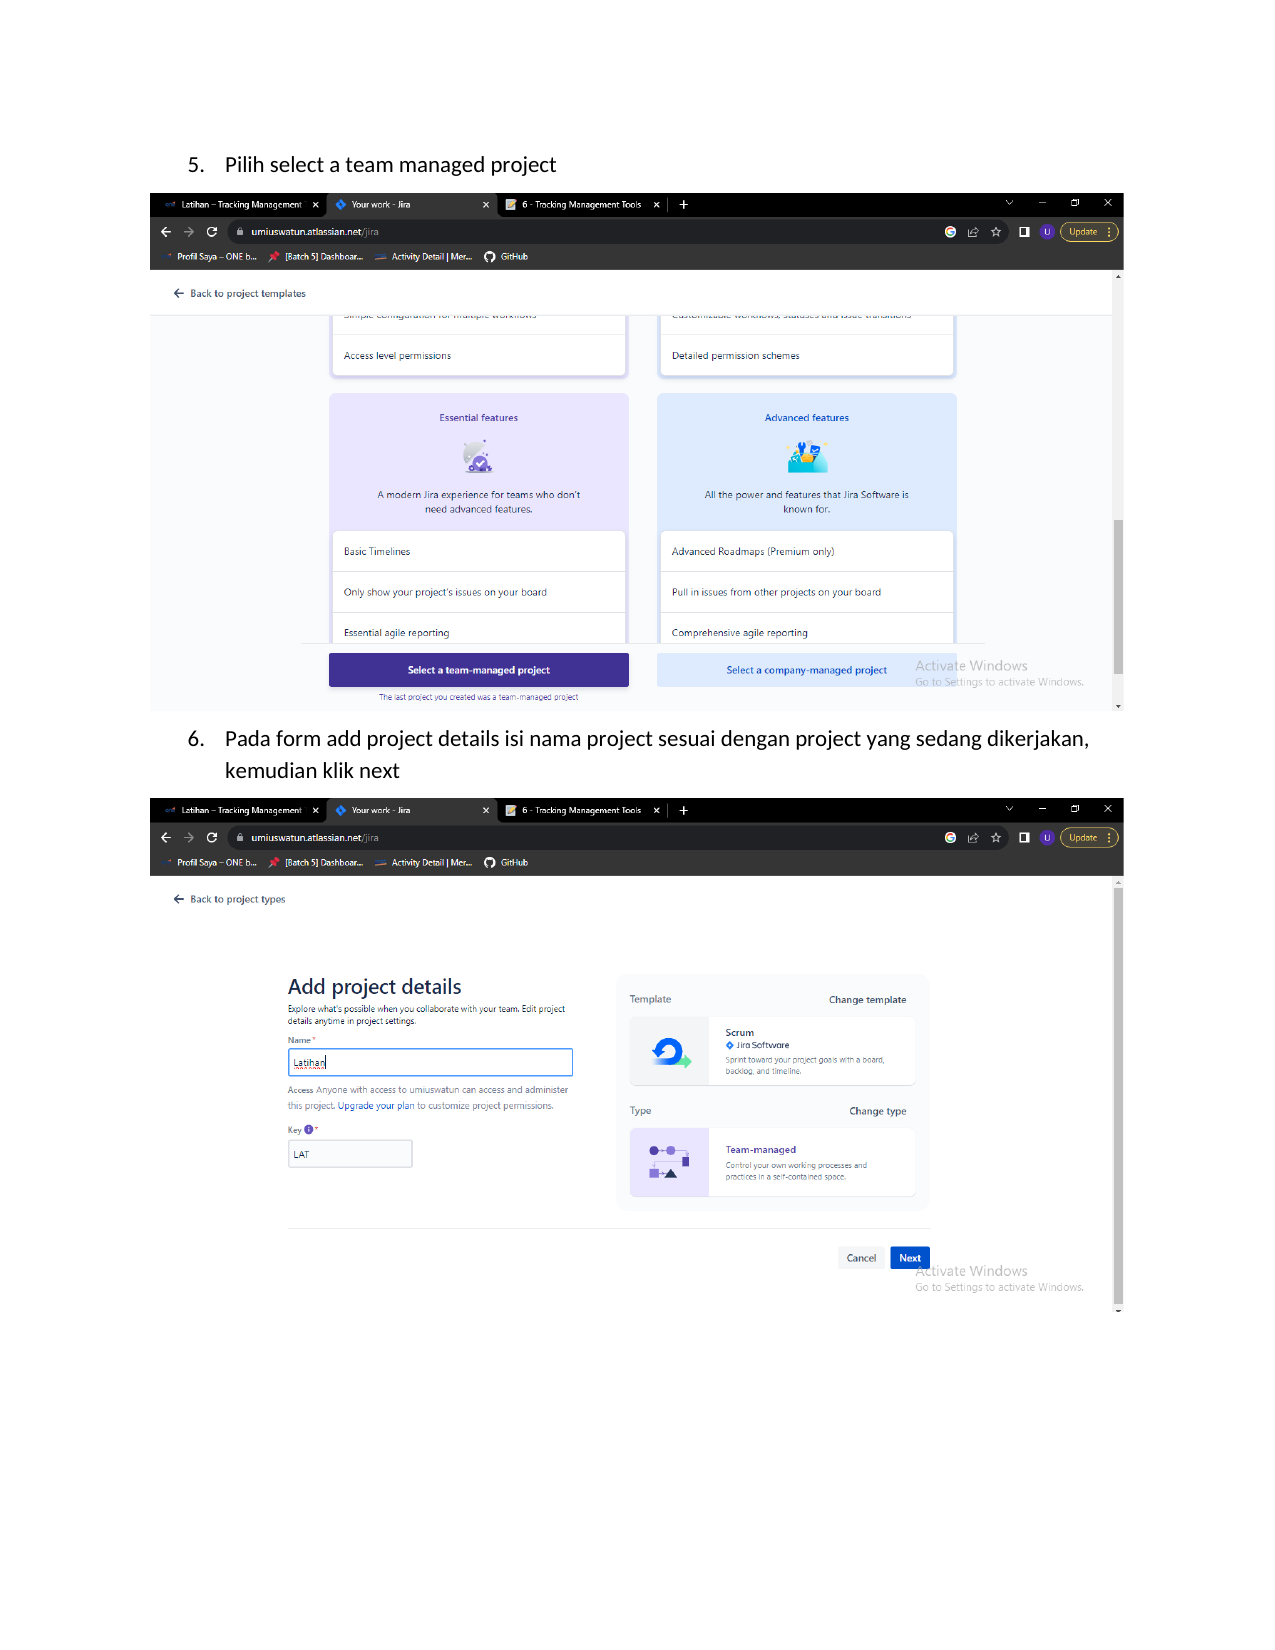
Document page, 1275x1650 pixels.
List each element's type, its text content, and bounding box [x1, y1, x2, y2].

picture [150, 798, 1124, 1312]
list Pilih select a team managed project [187, 150, 1125, 178]
list Pada form add project details isi nama project sesuai dengan project yang sedang dikerjakan, kemudian klik next [187, 724, 1125, 784]
picture [150, 193, 1124, 711]
